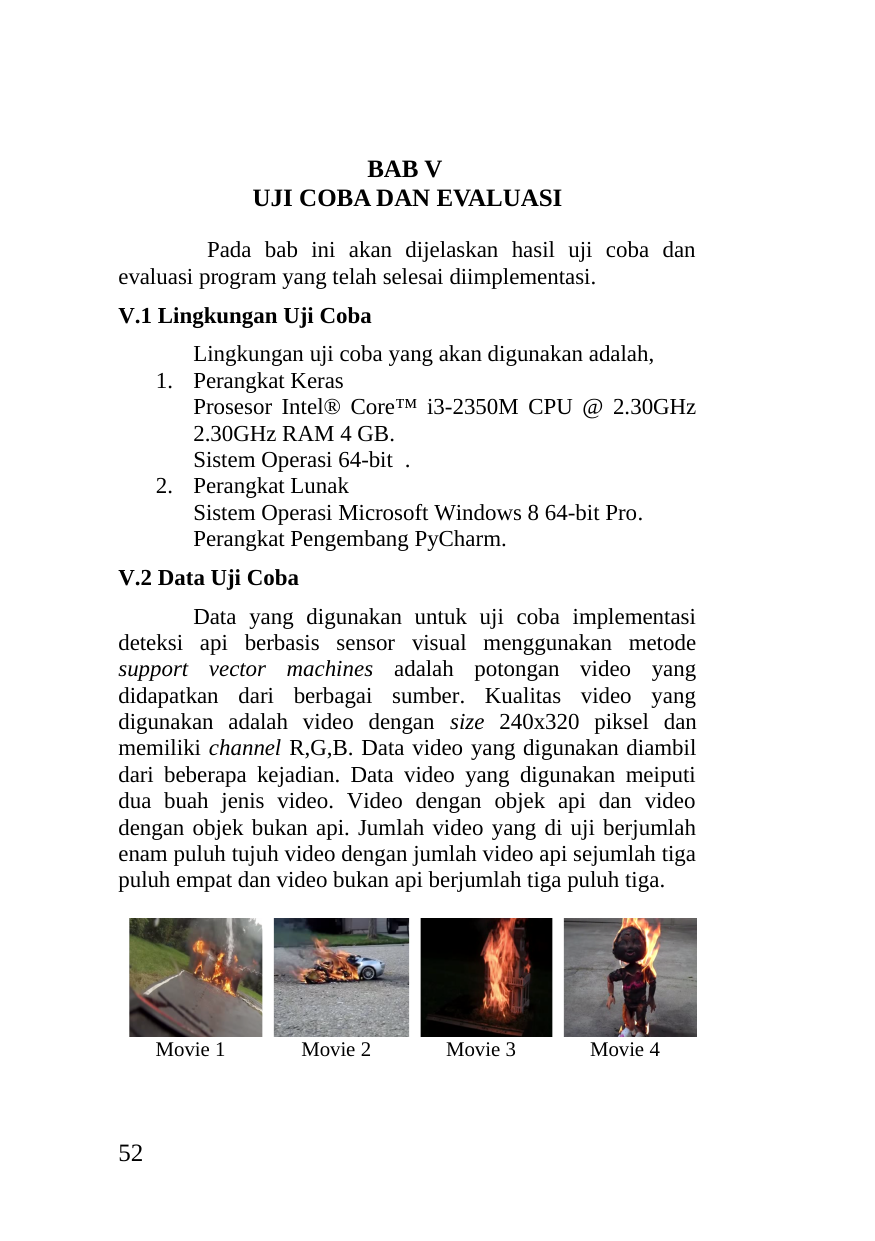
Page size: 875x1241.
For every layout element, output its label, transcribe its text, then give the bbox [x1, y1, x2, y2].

subtitle Data Uji Coba [118, 564, 697, 590]
picture [420, 918, 553, 1037]
text Data yang digunakan untuk uji coba implementasi deteksi api berbasis sensor visual menggunakan metode support vector machines adalah potongan video yang didapatkan dari berbagai sumber. Kualitas video yang digunakan adalah video dengan size 240x320 piksel dan memiliki channel R,G,B. Data video yang digunakan diambil dari beberapa kejadian. Data video yang digunakan meiputi dua buah jenis video. Video dengan objek api dan video dengan objek bukan api. Jumlah video yang di uji berjumlah enam puluh tujuh video dengan jumlah video api sejumlah tiga puluh empat dan video bukan api berjumlah tiga puluh tiga. [118, 603, 697, 893]
text Lingkungan uji coba yang akan digunakan adalah, [118, 341, 697, 367]
table_header Movie 1 [118, 919, 262, 1061]
picture [273, 918, 410, 1037]
table_header Movie 4 [553, 919, 697, 1061]
list Sistem Operasi 64-bit . [193, 446, 697, 472]
subtitle Lingkungan Uji Coba [118, 302, 697, 328]
subtitle UJI COBA DAN EVALUASI [118, 154, 697, 211]
list Prosesor Intel® Core™ i3-2350M CPU @ 2.30GHz 2.30GHz RAM 4 GB. [193, 393, 697, 446]
list Perangkat Keras [156, 367, 697, 393]
table_header Movie 3 [409, 919, 552, 1061]
list Sistem Operasi Microsoft Windows 8 64-bit Pro. [193, 499, 697, 525]
text Pada bab ini akan dijelaskan hasil uji coba dan evaluasi program yang telah selesai diimplementasi. [118, 236, 697, 289]
picture [129, 918, 263, 1037]
list Perangkat Lunak [156, 472, 697, 499]
picture [563, 918, 697, 1037]
list Perangkat Pengembang PyCharm. [193, 525, 697, 551]
table_header Movie 2 [263, 919, 409, 1061]
